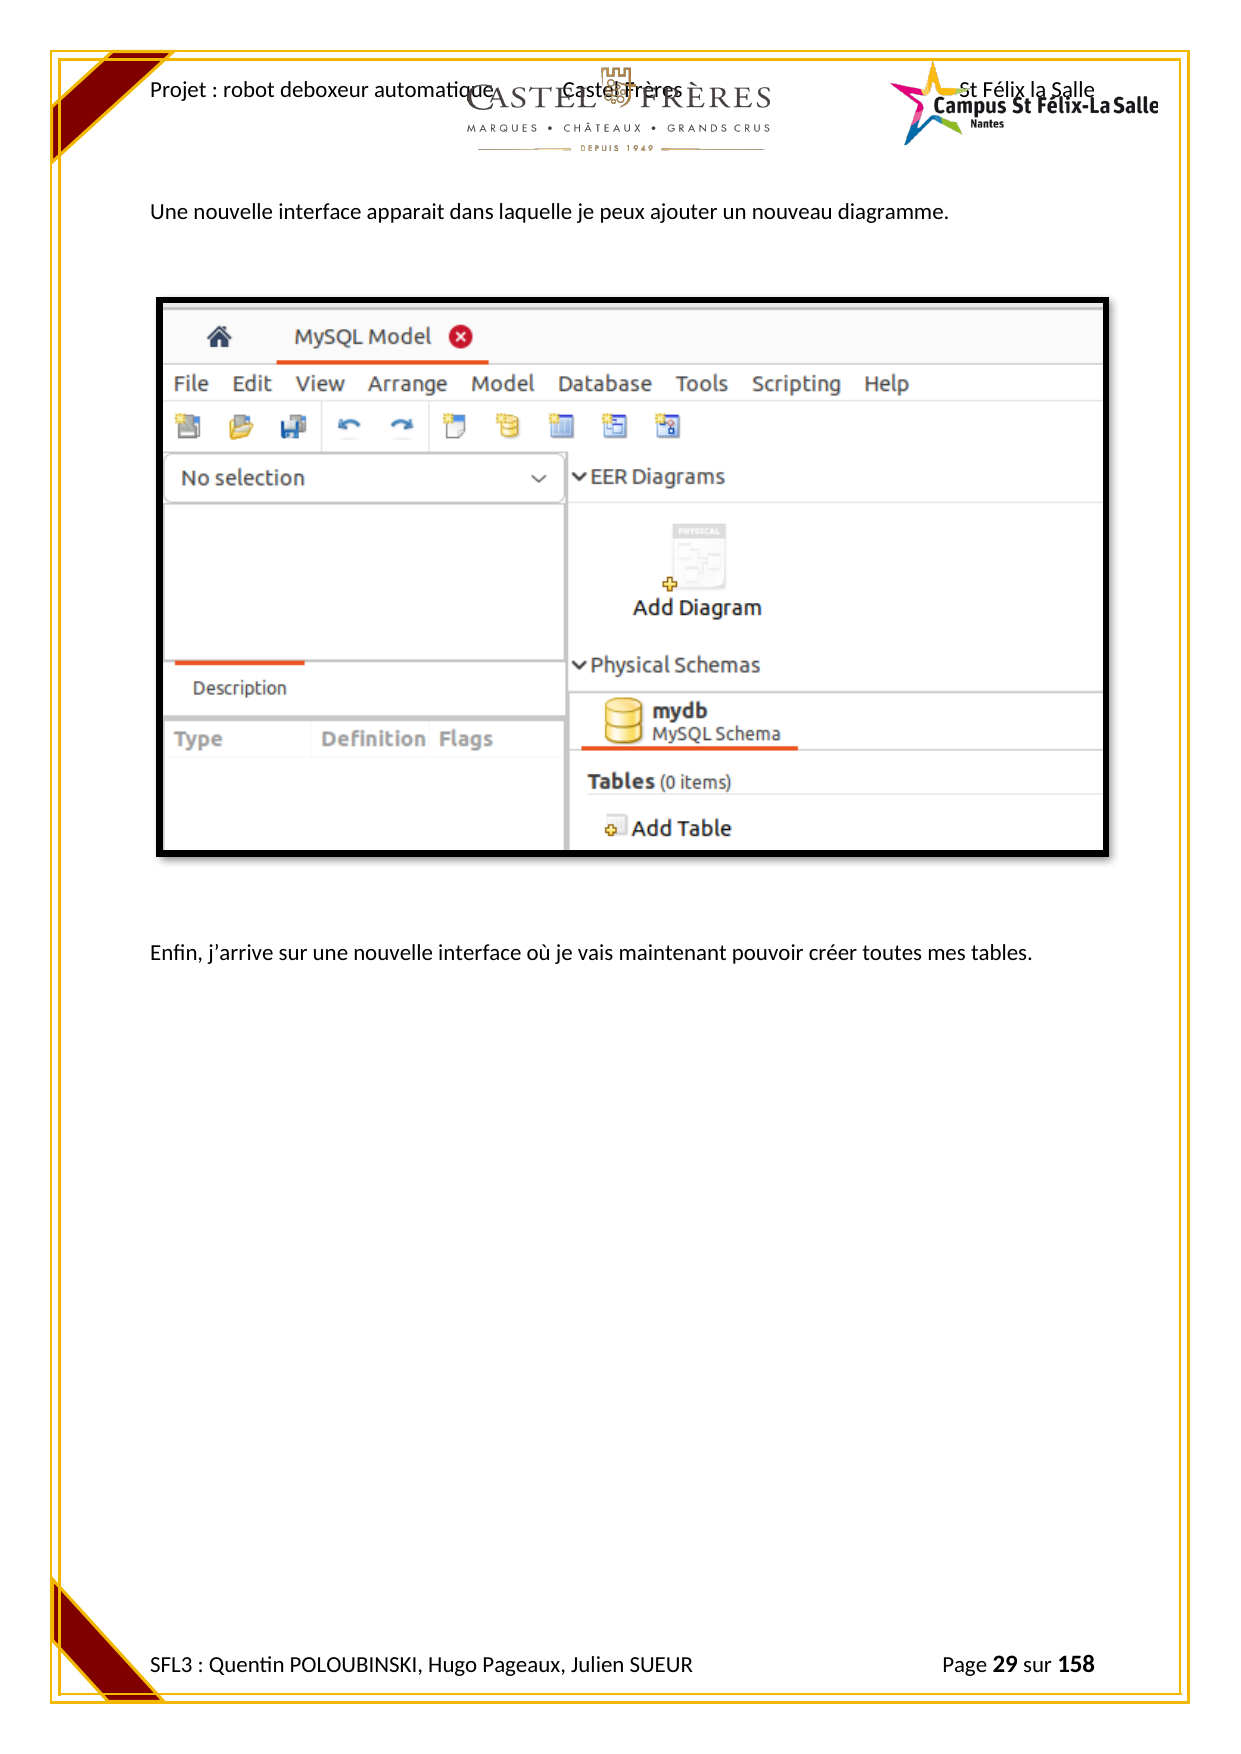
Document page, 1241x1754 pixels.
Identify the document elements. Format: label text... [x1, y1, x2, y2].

picture [163, 303, 1103, 850]
picture [889, 60, 1158, 145]
text Enfin, j’arrive sur une nouvelle interface où je vais maintenant pouvoir créer toutes mes tables. [150, 938, 1090, 966]
text Une nouvelle interface apparait dans laquelle je peux ajouter un nouveau diagramme. [150, 197, 1090, 225]
picture [460, 59, 773, 157]
